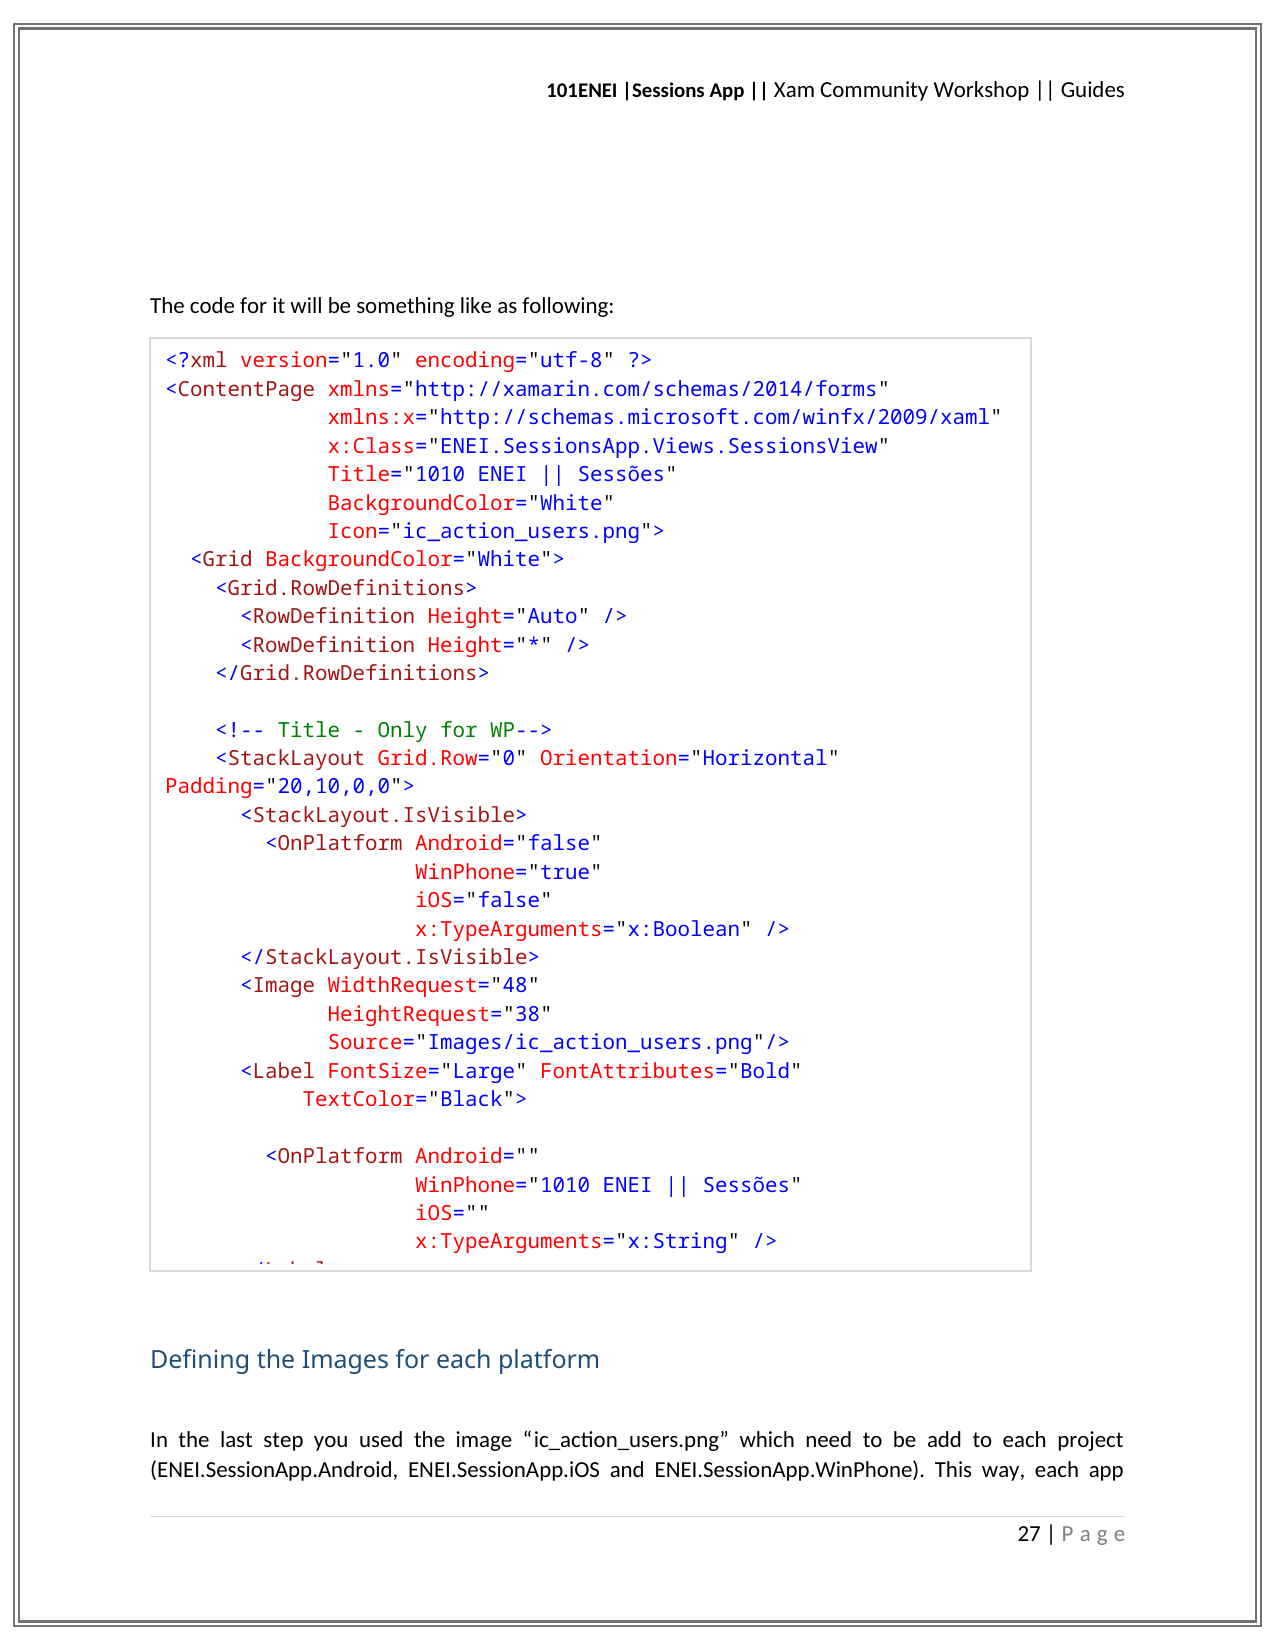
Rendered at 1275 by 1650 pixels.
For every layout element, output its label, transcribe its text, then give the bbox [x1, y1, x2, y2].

text The code for it will be something like as following: [150, 291, 1125, 319]
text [150, 1425, 1125, 1483]
subtitle Defining the Images for each platform [150, 1341, 1125, 1375]
